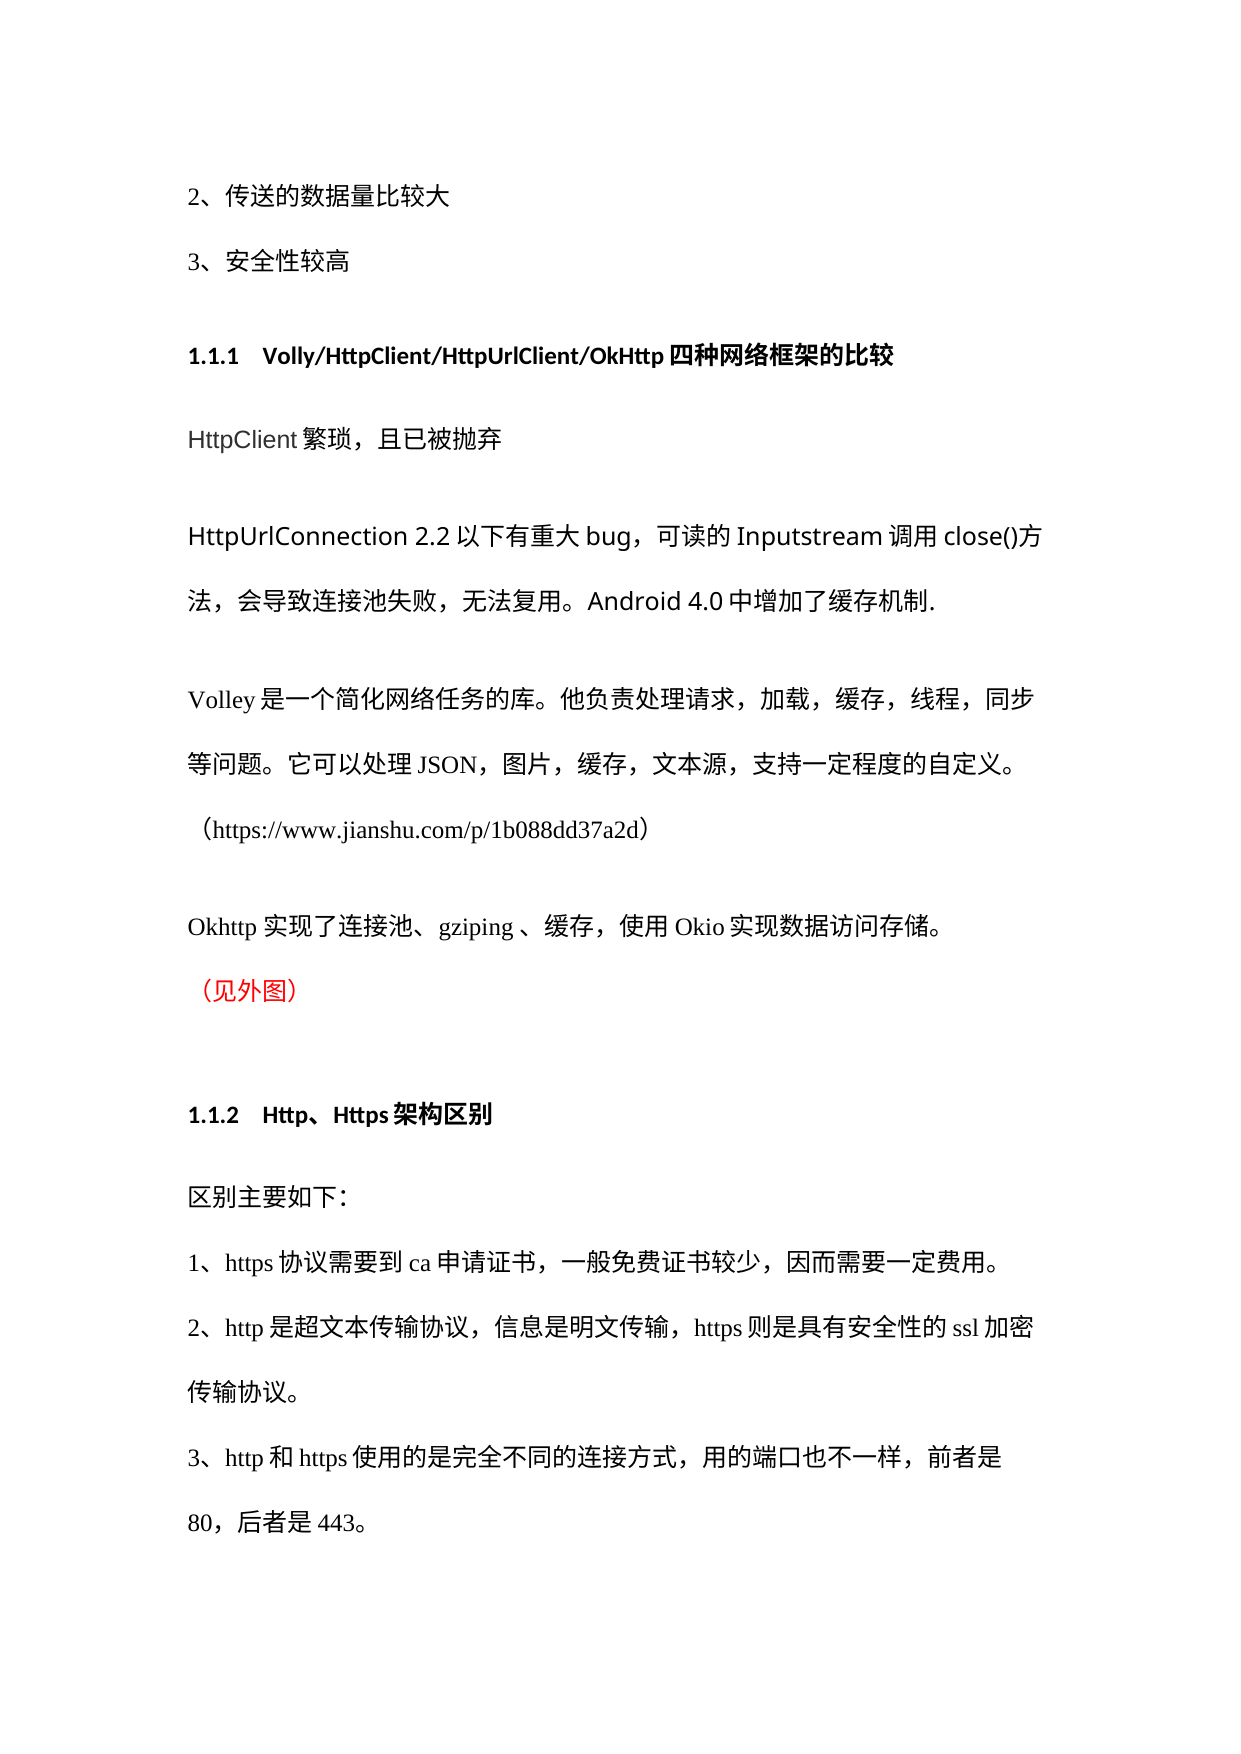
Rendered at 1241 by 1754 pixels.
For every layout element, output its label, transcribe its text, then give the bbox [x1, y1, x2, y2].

text （https://www.jianshu.com/p/1b088dd37a2d） [187, 795, 1053, 860]
text （见外图） [187, 957, 1053, 1022]
text Okhttp 实现了连接池、gziping 、缓存，使用Okio实现数据访问存储。 [187, 892, 1053, 957]
text 2、http是超文本传输协议，信息是明文传输，https则是具有安全性的ssl加密传输协议。 [187, 1293, 1053, 1423]
subtitle Http、Https架构区别 [187, 1080, 1053, 1145]
text 3、http和https使用的是完全不同的连接方式，用的端口也不一样，前者是80，后者是443。 [187, 1423, 1053, 1553]
text HttpUrlConnection 2.2以下有重大bug，可读的Inputstream调用close()方法，会导致连接池失败，无法复用。Android 4.0中增加了缓存机制. [187, 502, 1053, 632]
text HttpClient 繁琐，且已被抛弃 [187, 405, 1053, 470]
text Volley是一个简化网络任务的库。他负责处理请求，加载，缓存，线程，同步等问题。它可以处理JSON，图片，缓存，文本源，支持一定程度的自定义。 [187, 665, 1053, 795]
text 区别主要如下： [187, 1163, 1053, 1228]
subtitle Volly/HttpClient/HttpUrlClient/OkHttp四种网络框架的比较 [187, 321, 1053, 386]
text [187, 162, 1053, 292]
text 1、https协议需要到ca申请证书，一般免费证书较少，因而需要一定费用。 [187, 1228, 1053, 1293]
